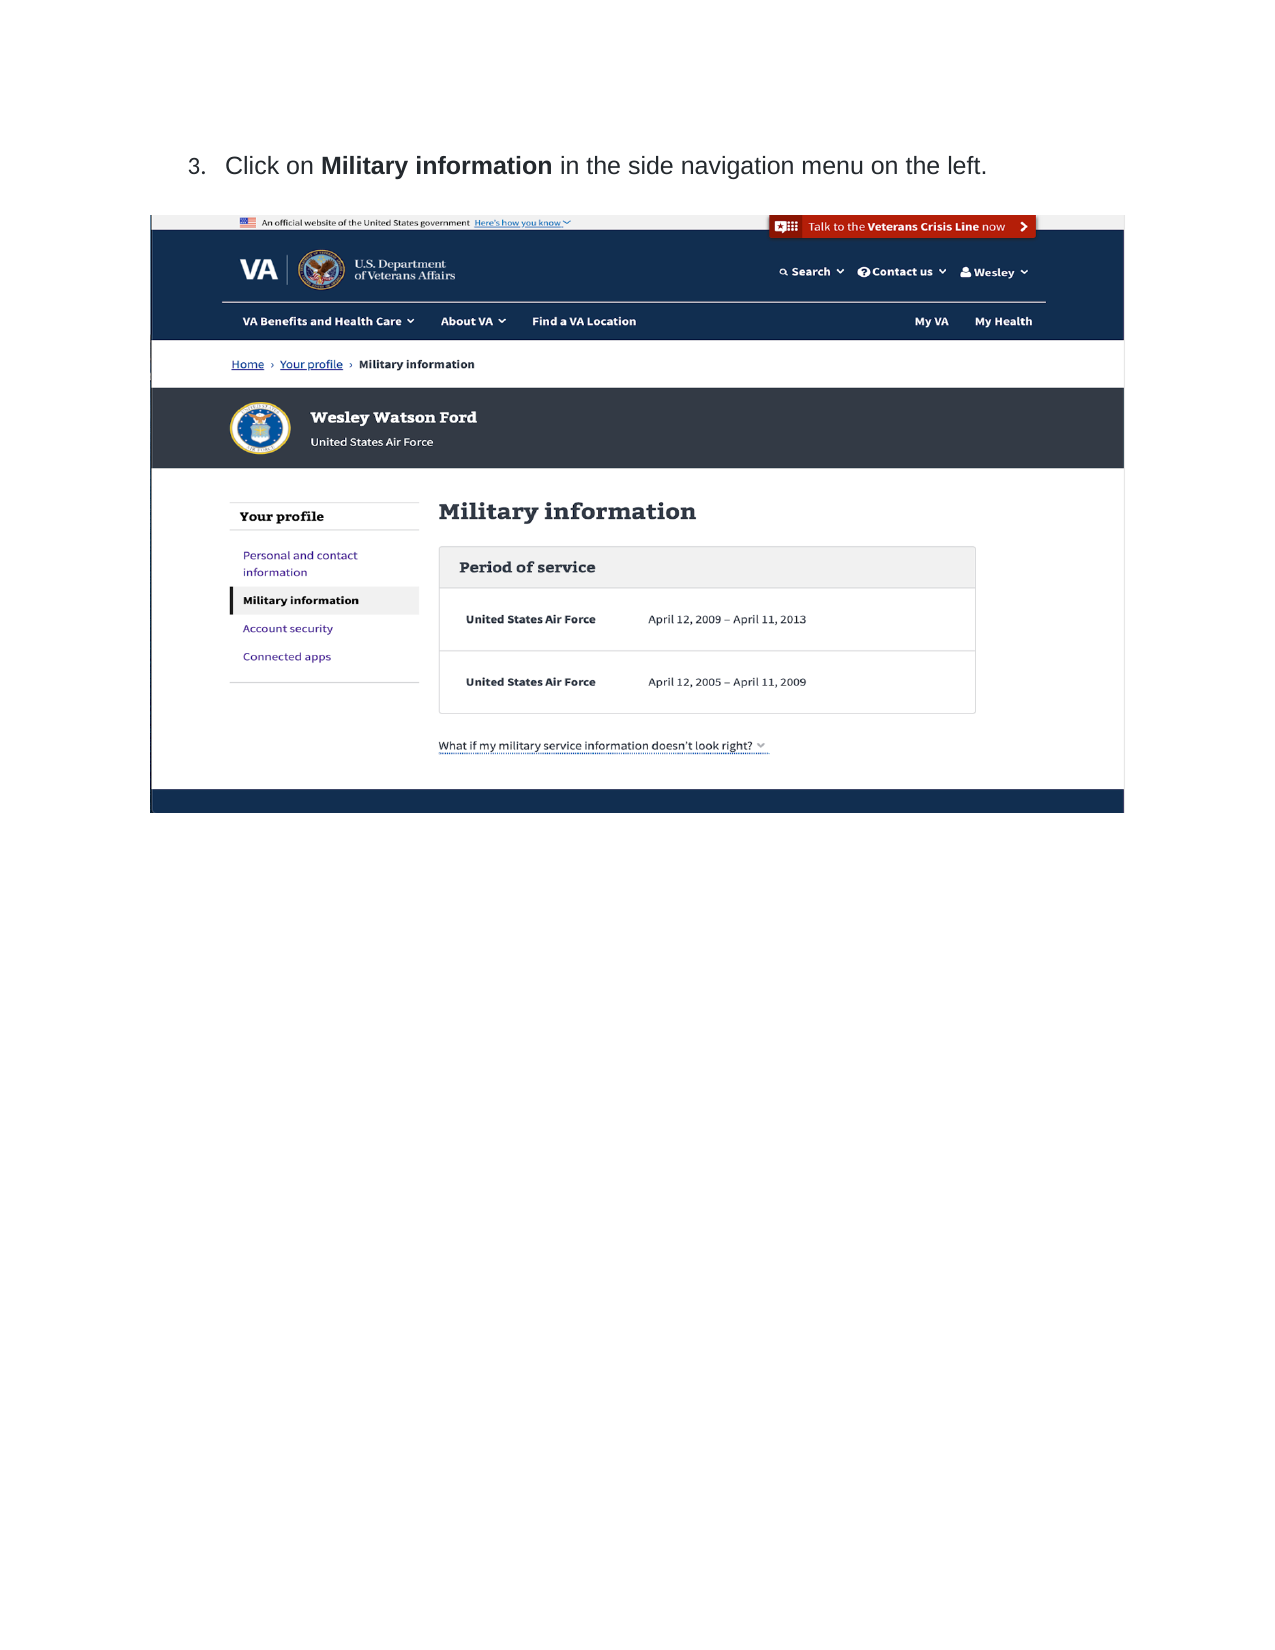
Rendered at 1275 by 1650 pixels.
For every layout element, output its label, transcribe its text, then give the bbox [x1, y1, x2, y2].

picture [150, 215, 1125, 813]
list Click on Military information in the side navigation menu on the left. [187, 150, 1125, 181]
